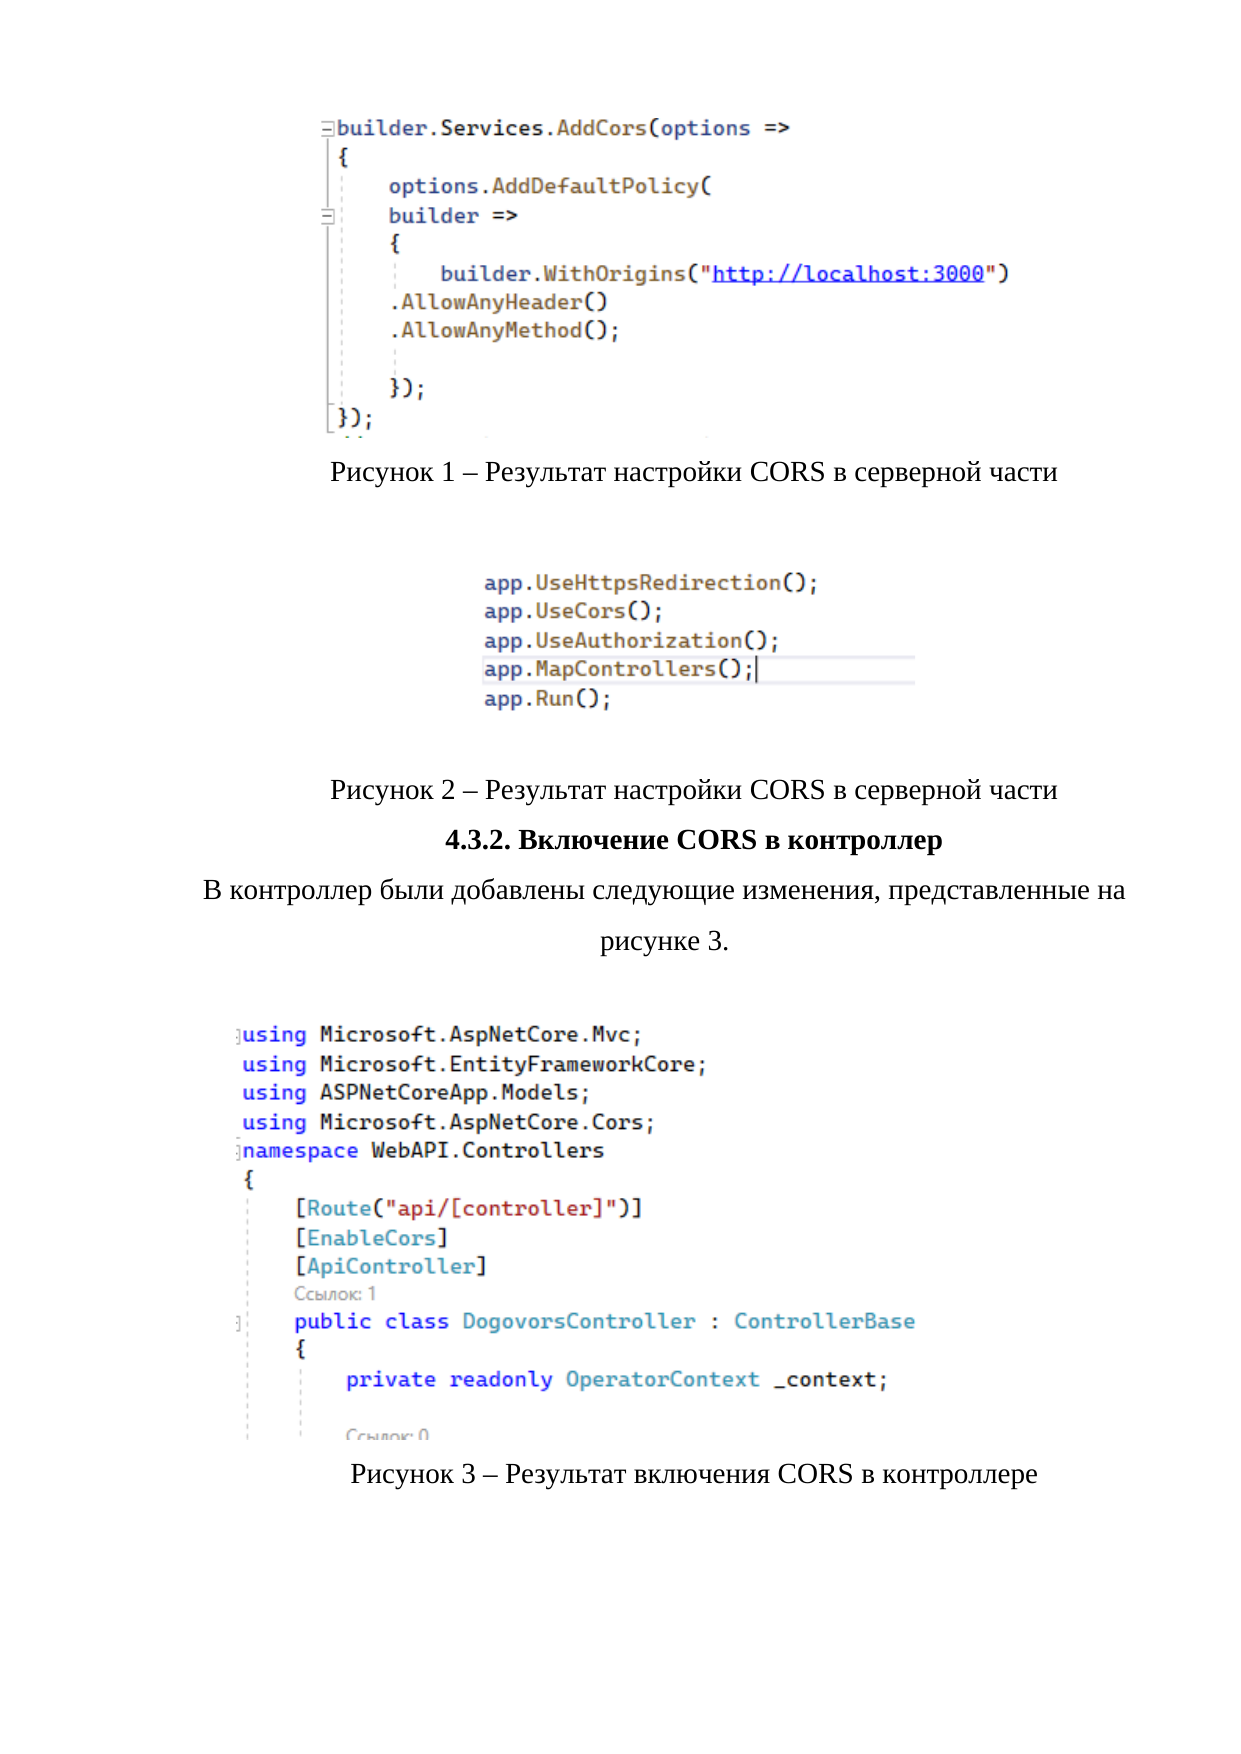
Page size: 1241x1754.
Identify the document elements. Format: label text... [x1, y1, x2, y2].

picture [472, 555, 916, 756]
text Рисунок 1 – Результат настройки CORS в серверной части [177, 454, 1152, 488]
picture [236, 1023, 1035, 1440]
subtitle В контроллер были добавлены следующие изменения, представленные на рисунке 3. [177, 872, 1152, 956]
text Рисунок 3 – Результат включения CORS в контроллере [177, 1456, 1152, 1489]
text Рисунок 2 – Результат настройки CORS в серверной части [177, 772, 1152, 805]
subtitle 4.3.2. Включение CORS в контроллер [177, 822, 1152, 856]
picture [321, 118, 1067, 438]
